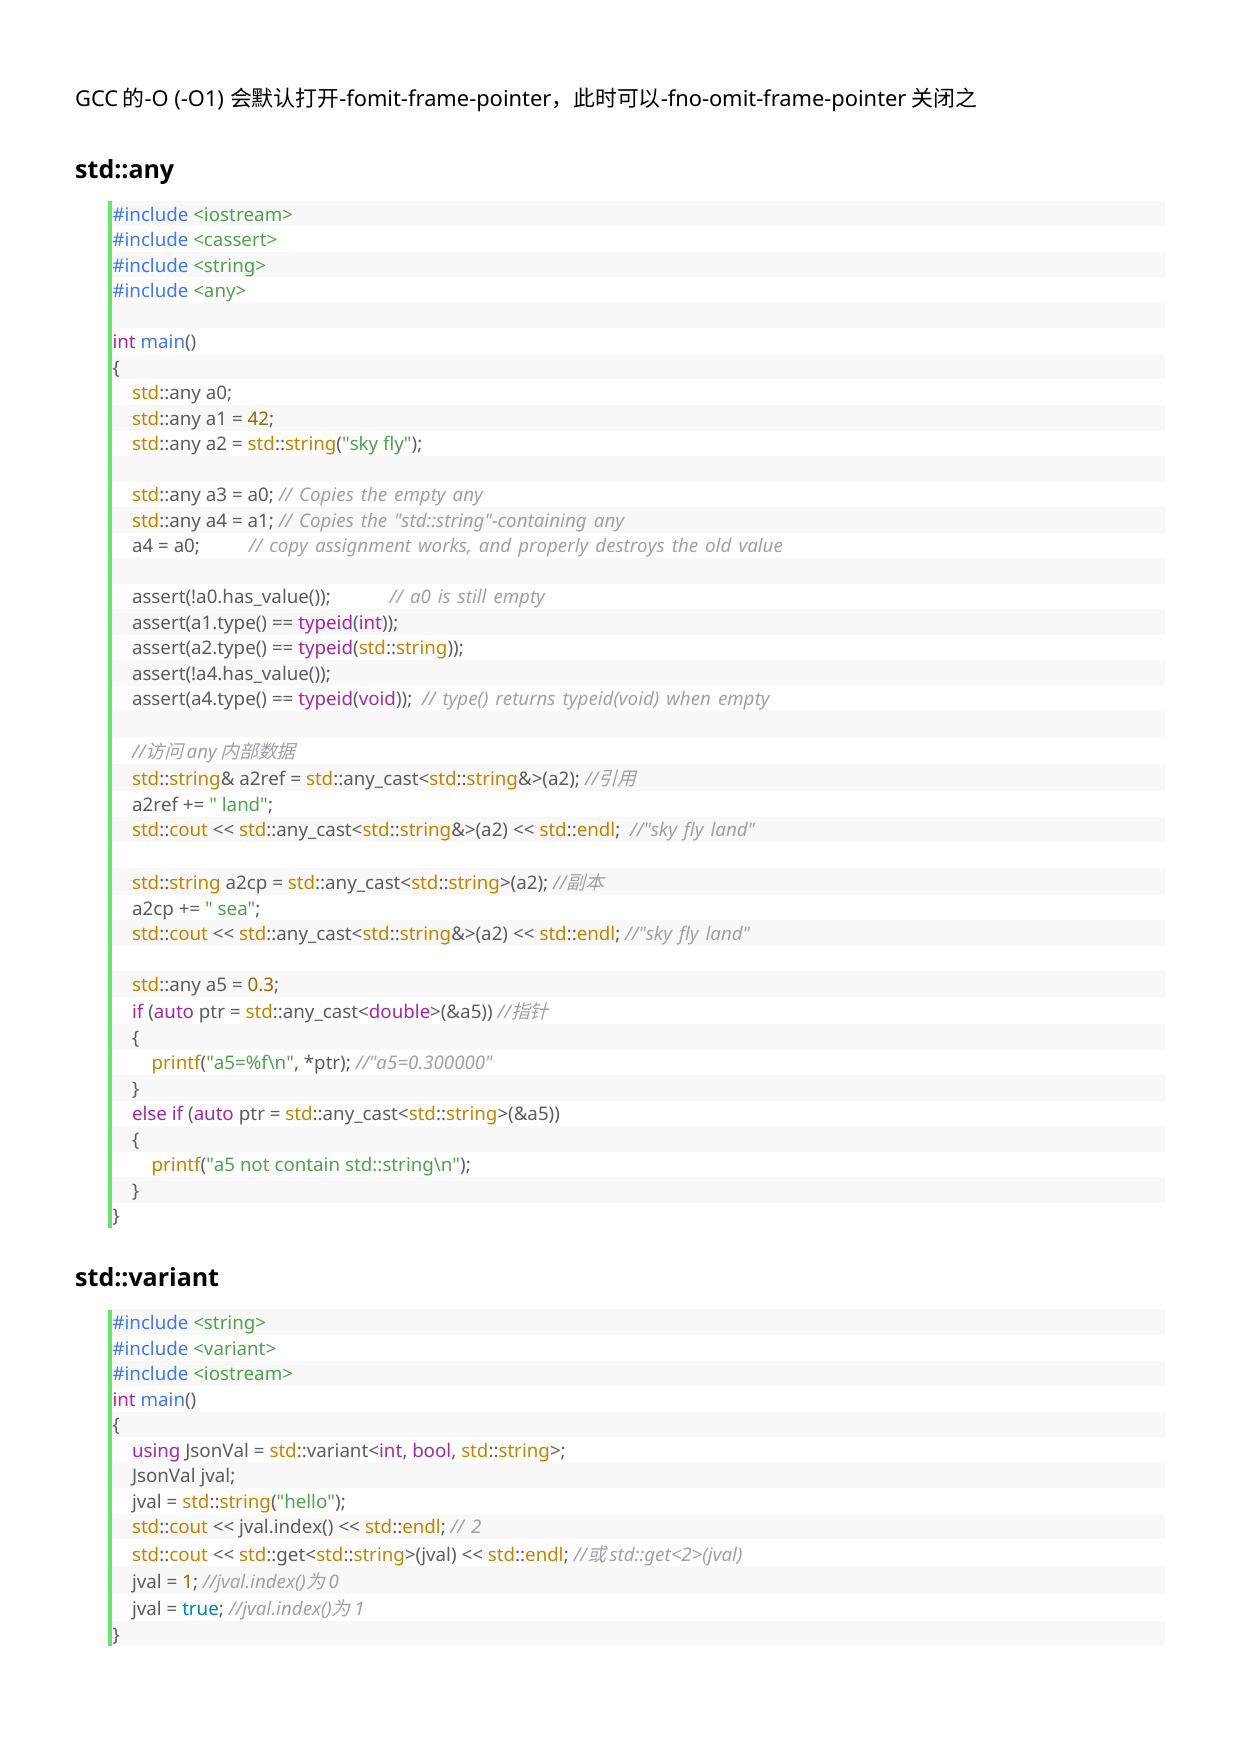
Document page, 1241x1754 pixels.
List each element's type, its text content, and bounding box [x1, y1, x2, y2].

text if (auto ptr = std::any_cast<double>(&a5)) //指针 [112, 997, 1165, 1024]
text std::any a5 = 0.3; [112, 971, 1165, 997]
text int main() [112, 328, 1165, 354]
text } [112, 1177, 1165, 1203]
text std::any a4 = a1; // Copies the "std::string"-containing any [112, 507, 1165, 533]
text assert(a1.type() == typeid(int)); [112, 609, 1165, 635]
text std::cout << std::get<std::string>(jval) << std::endl; //或std::get<2>(jval) [112, 1539, 1165, 1566]
text using JsonVal = std::variant<int, bool, std::string>; [112, 1437, 1165, 1463]
text assert(a4.type() == typeid(void)); // type() returns typeid(void) when empty [112, 686, 1165, 711]
text } [112, 1075, 1165, 1101]
text std::any a1 = 42; [112, 405, 1165, 431]
text GCC的-O (-O1) 会默认打开-fomit-frame-pointer，此时可以-fno-omit-frame-pointer关闭之 [75, 81, 1165, 113]
text printf("a5 not contain std::string\n"); [112, 1152, 1165, 1177]
text assert(!a4.has_value()); [112, 660, 1165, 686]
text #include <string> [112, 252, 1165, 277]
text assert(!a0.has_value()); // a0 is still empty [112, 584, 1165, 609]
text std::string a2cp = std::any_cast<std::string>(a2); //副本 [112, 868, 1165, 895]
text #include <iostream> [112, 201, 1165, 226]
text #include <any> [112, 277, 1165, 303]
text #include <string> [107, 1309, 1165, 1335]
text assert(a2.type() == typeid(std::string)); [112, 635, 1165, 660]
text } [112, 1621, 1165, 1646]
text std::cout << std::any_cast<std::string&>(a2) << std::endl; //"sky fly land" [112, 920, 1165, 946]
text int main() [112, 1386, 1165, 1412]
text std::any [75, 136, 1165, 201]
text { [112, 1412, 1165, 1437]
text { [112, 354, 1165, 379]
text #include <variant> [112, 1335, 1165, 1361]
text a4 = a0; // copy assignment works, and properly destroys the old value [112, 533, 1165, 558]
text a2ref += " land"; [112, 791, 1165, 817]
text else if (auto ptr = std::any_cast<std::string>(&a5)) [112, 1101, 1165, 1126]
text } [112, 1203, 1165, 1228]
text { [112, 1126, 1165, 1152]
text std::variant [75, 1244, 1165, 1309]
text //访问any内部数据 [112, 737, 1165, 764]
text std::cout << jval.index() << std::endl; // 2 [112, 1514, 1165, 1539]
text std::any a0; [112, 379, 1165, 405]
text jval = std::string("hello"); [112, 1488, 1165, 1514]
text #include <cassert> [112, 226, 1165, 252]
text #include <iostream> [112, 1361, 1165, 1386]
text std::cout << std::any_cast<std::string&>(a2) << std::endl; //"sky fly land" [112, 817, 1165, 842]
text std::any a3 = a0; // Copies the empty any [112, 482, 1165, 507]
text std::string& a2ref = std::any_cast<std::string&>(a2); //引用 [112, 764, 1165, 791]
text printf("a5=%f\n", *ptr); //"a5=0.300000" [112, 1050, 1165, 1075]
text jval = 1; //jval.index()为0 [112, 1566, 1165, 1594]
text { [112, 1024, 1165, 1050]
text a2cp += " sea"; [112, 895, 1165, 920]
text std::any a2 = std::string("sky fly"); [112, 431, 1165, 456]
text JsonVal jval; [112, 1463, 1165, 1488]
text jval = true; //jval.index()为1 [112, 1594, 1165, 1621]
